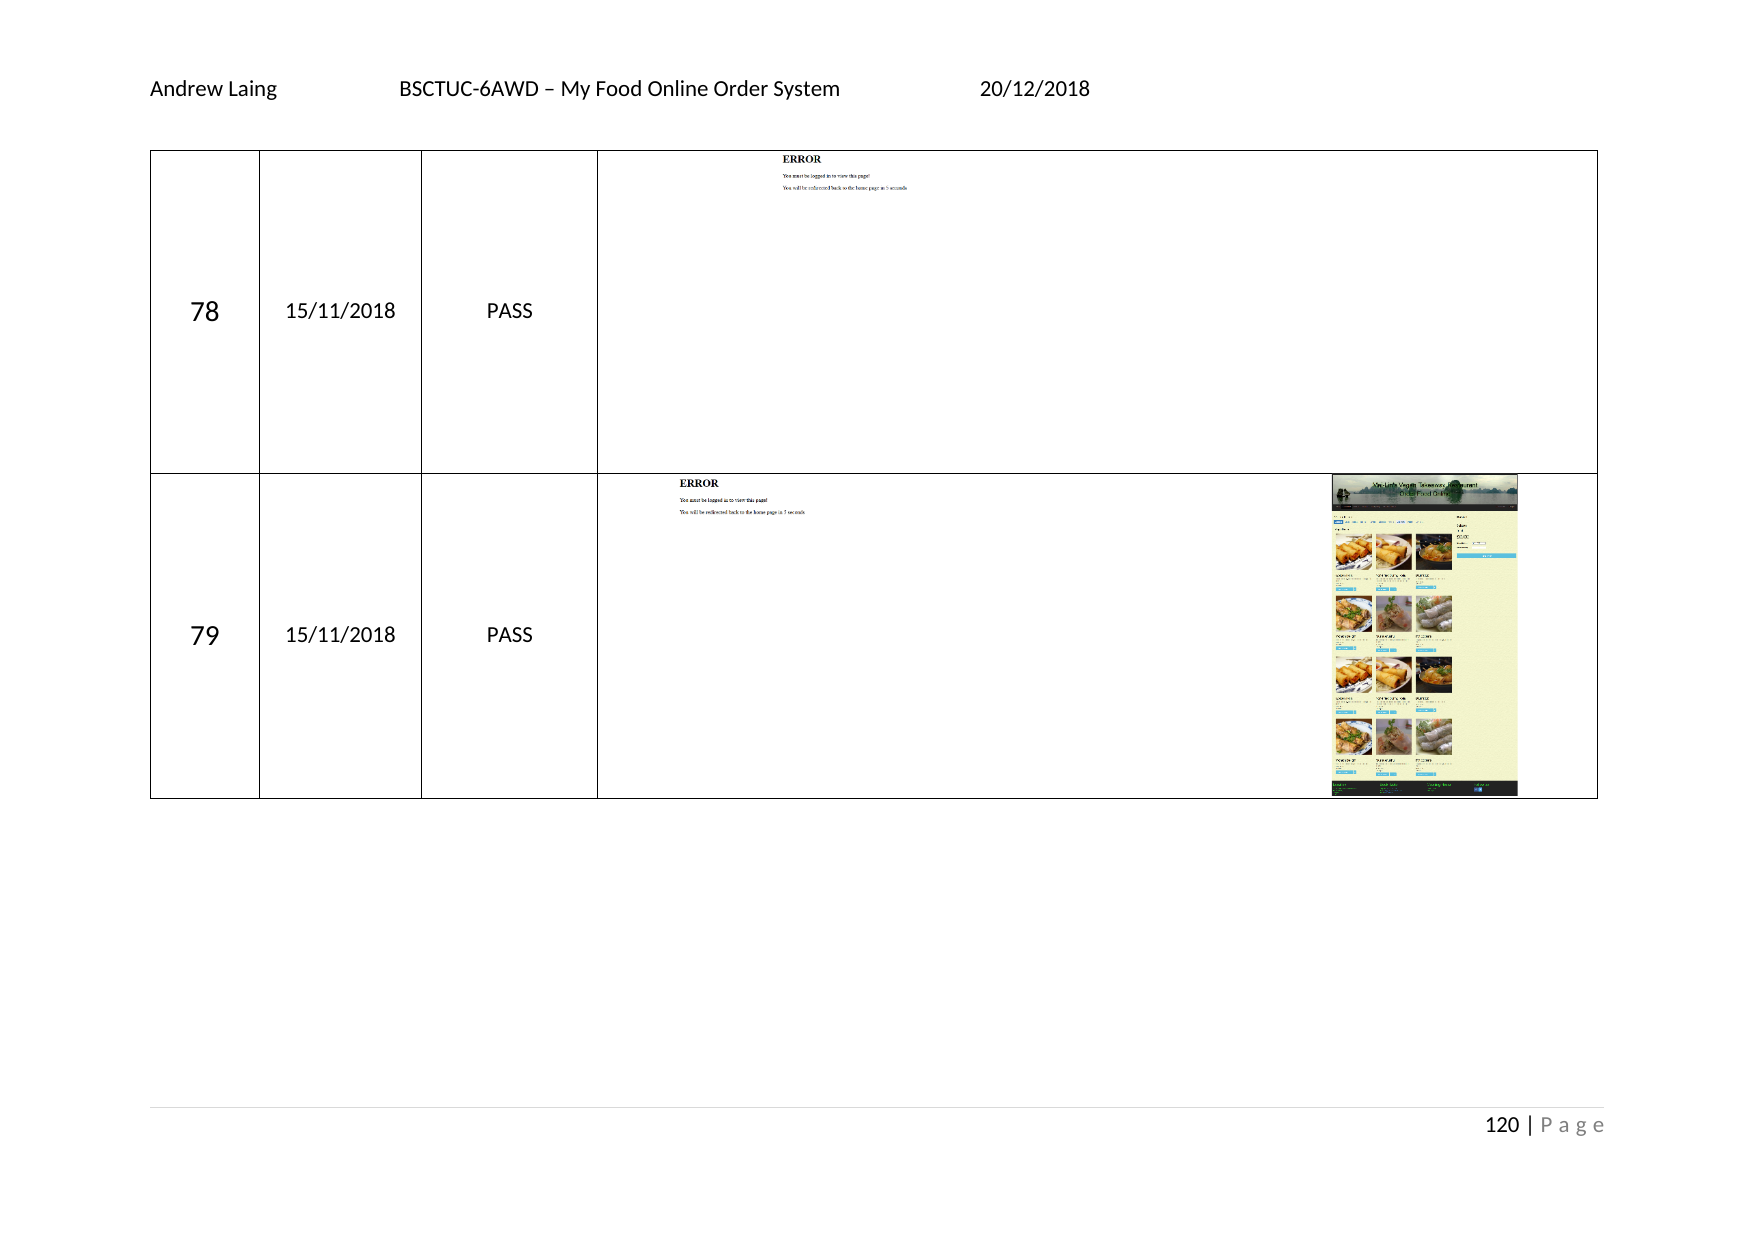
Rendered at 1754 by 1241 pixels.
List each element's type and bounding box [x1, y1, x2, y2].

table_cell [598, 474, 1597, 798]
picture [677, 474, 1317, 796]
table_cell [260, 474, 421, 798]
picture [780, 151, 1415, 471]
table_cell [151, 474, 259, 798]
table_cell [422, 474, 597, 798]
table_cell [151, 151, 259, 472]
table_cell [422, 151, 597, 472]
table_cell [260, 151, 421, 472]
picture [1331, 473, 1518, 796]
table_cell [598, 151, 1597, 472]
